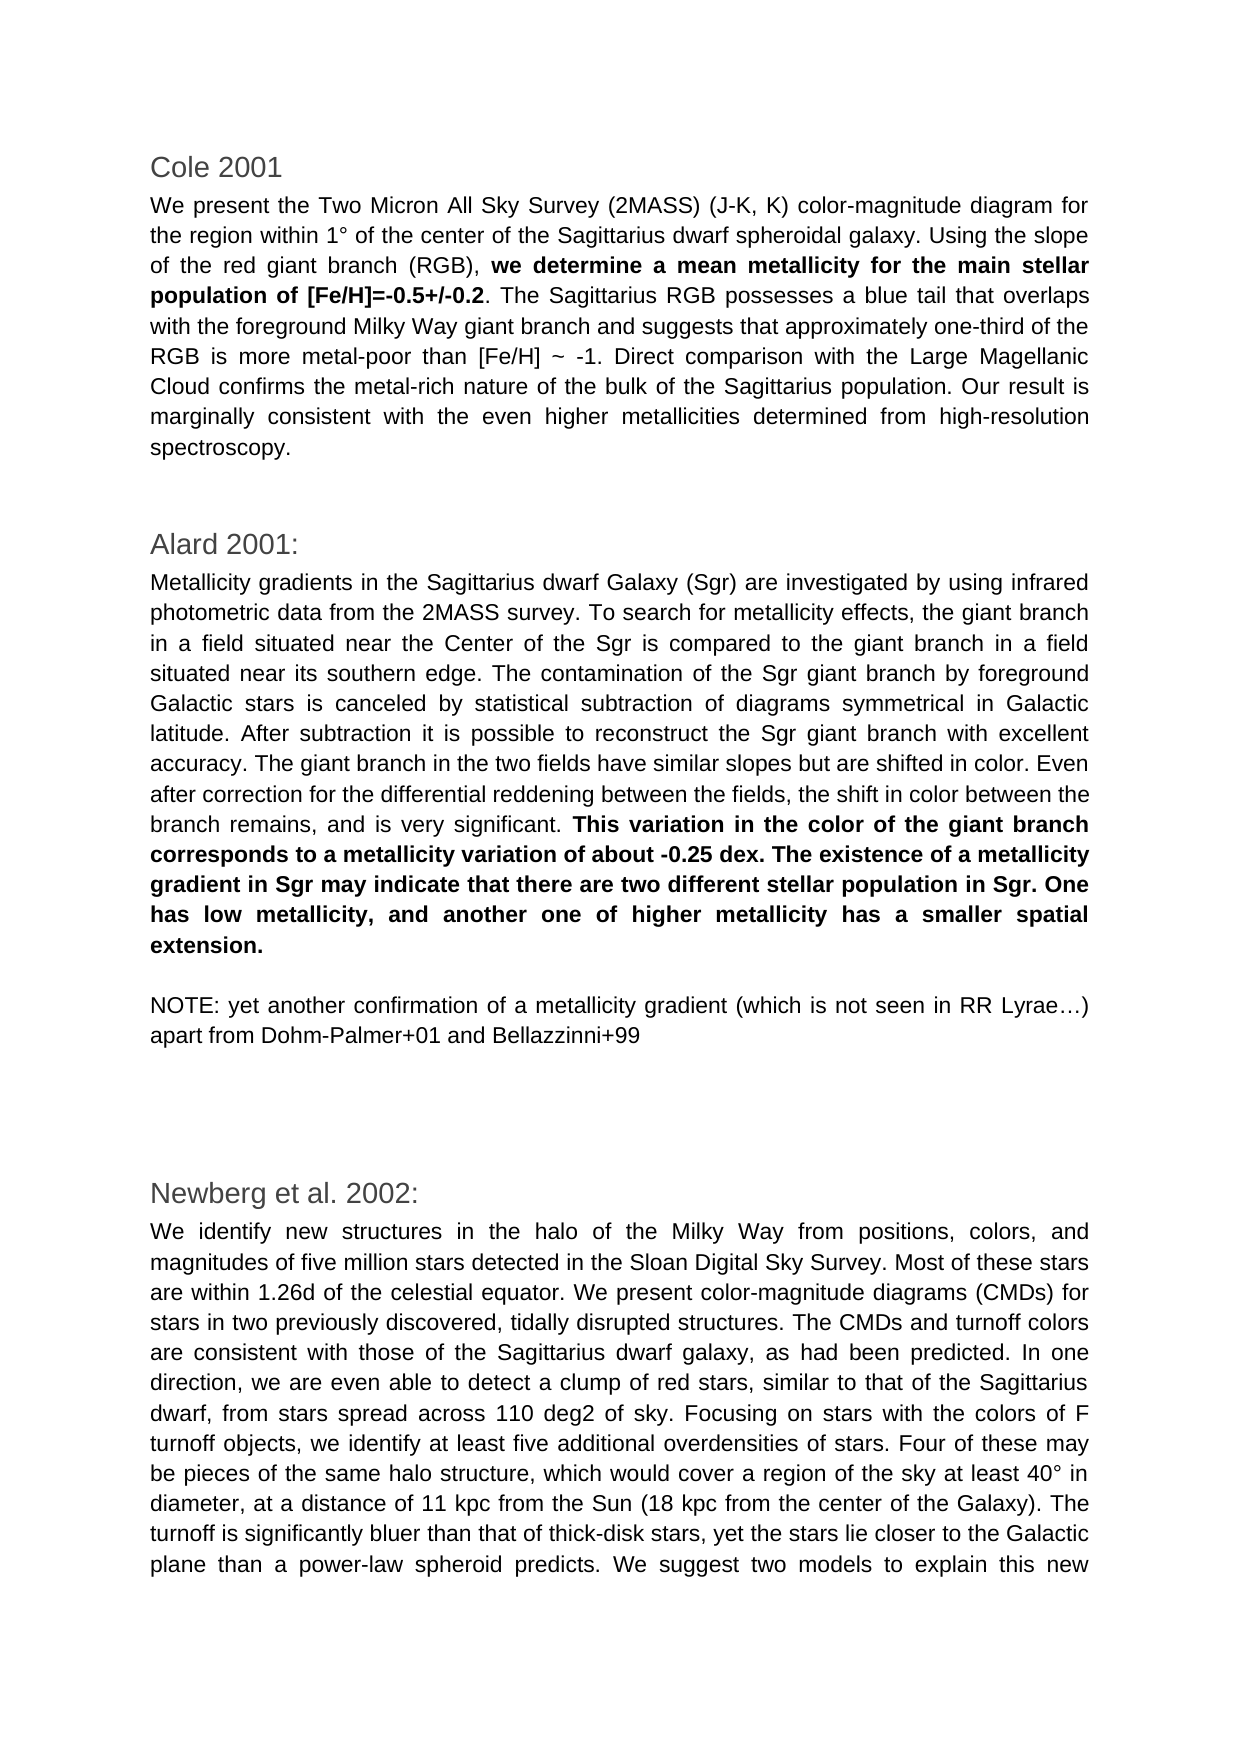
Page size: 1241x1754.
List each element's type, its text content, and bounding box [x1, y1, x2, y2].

text NOTE: yet another confirmation of a metallicity gradient (which is not seen in RR Lyrae…) apart from Dohm-Palmer+01 and Bellazzinni+99 [150, 992, 1090, 1049]
subtitle Alard 2001: [150, 527, 1090, 561]
text We present the Two Micron All Sky Survey (2MASS) (J-K, K) color-magnitude diagram for the region within 1° of the center of the Sagittarius dwarf spheroidal galaxy. Using the slope of the red giant branch (RGB), we determine a mean metallicity for the main stellar population of [Fe/H]=-0.5+/-0.2. The Sagittarius RGB possesses a blue tail that overlaps with the foreground Milky Way giant branch and suggests that approximately one-third of the RGB is more metal-poor than [Fe/H] ~ -1. Direct comparison with the Large Magellanic Cloud confirms the metal-rich nature of the bulk of the Sagittarius population. Our result is marginally consistent with the even higher metallicities determined from high-resolution spectroscopy. [150, 192, 1090, 460]
text Metallicity gradients in the Sagittarius dwarf Galaxy (Sgr) are investigated by using infrared photometric data from the 2MASS survey. To search for metallicity effects, the giant branch in a field situated near the Center of the Sgr is compared to the giant branch in a field situated near its southern edge. The contamination of the Sgr giant branch by foreground Galactic stars is canceled by statistical subtraction of diagrams symmetrical in Galactic latitude. After subtraction it is possible to reconstruct the Sgr giant branch with excellent accuracy. The giant branch in the two fields have similar slopes but are shifted in color. Even after correction for the differential reddening between the fields, the shift in color between the branch remains, and is very significant. This variation in the color of the giant branch corresponds to a metallicity variation of about -0.25 dex. The existence of a metallicity gradient in Sgr may indicate that there are two different stellar population in Sgr. One has low metallicity, and another one of higher metallicity has a smaller spatial extension. [150, 569, 1090, 958]
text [150, 1218, 1090, 1577]
subtitle Cole 2001 [150, 150, 1090, 183]
subtitle Newberg et al. 2002: [150, 1176, 1090, 1210]
